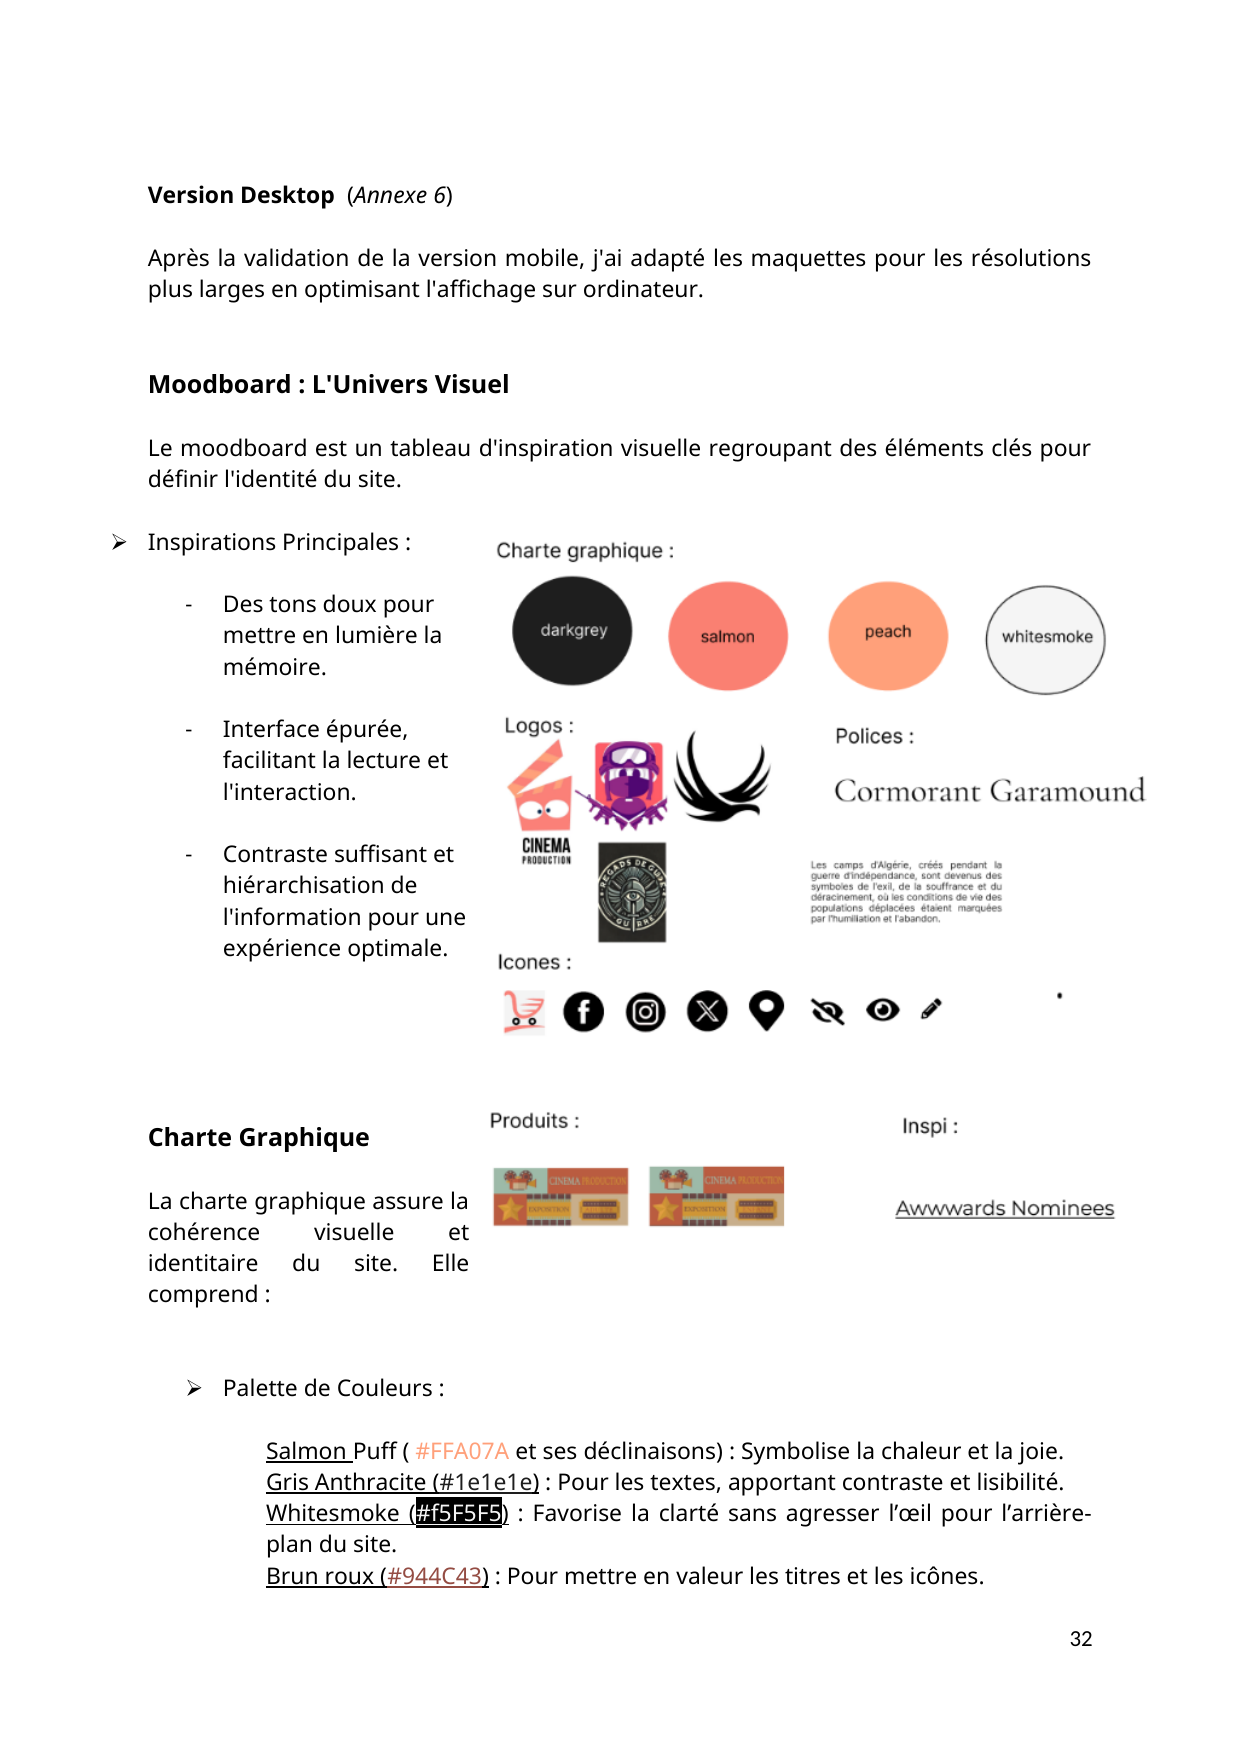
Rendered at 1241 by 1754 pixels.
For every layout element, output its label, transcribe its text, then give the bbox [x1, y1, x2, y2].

text Whitesmoke (#f5F5F5) : Favorise la clarté sans agresser l’œil pour l’arrière-plan du site. [266, 1497, 1092, 1559]
text Charte Graphique [148, 1119, 488, 1153]
list Interface épurée, facilitant la lecture et l'interaction. [185, 713, 488, 807]
list Palette de Couleurs : [185, 1372, 1092, 1403]
list Version Desktop (Annexe 6) [148, 179, 1092, 210]
list Contraste suffisant et hiérarchisation de l'information pour une expérience optimale. [185, 838, 488, 963]
text Brun roux (#944C43) : Pour mettre en valeur les titres et les icônes. [266, 1559, 1092, 1591]
list Inspirations Principales : [110, 526, 488, 557]
text La charte graphique assure la cohérence visuelle et identitaire du site. Elle comprend : [148, 1184, 1092, 1309]
text Gris Anthracite (#1e1e1e) : Pour les textes, apportant contraste et lisibilité. [266, 1466, 1092, 1497]
picture [488, 516, 1171, 1266]
text Salmon Puff ( #FFA07A et ses déclinaisons) : Symbolise la chaleur et la joie. [266, 1434, 1092, 1466]
list Des tons doux pour mettre en lumière la mémoire. [185, 588, 488, 682]
list Après la validation de la version mobile, j'ai adapté les maquettes pour les résolutions plus larges en optimisant l'affichage sur ordinateur. [148, 241, 1092, 304]
text Le moodboard est un tableau d'inspiration visuelle regroupant des éléments clés pour définir l'identité du site. [148, 432, 1092, 494]
text Moodboard : L'Univers Visuel [148, 366, 1092, 401]
